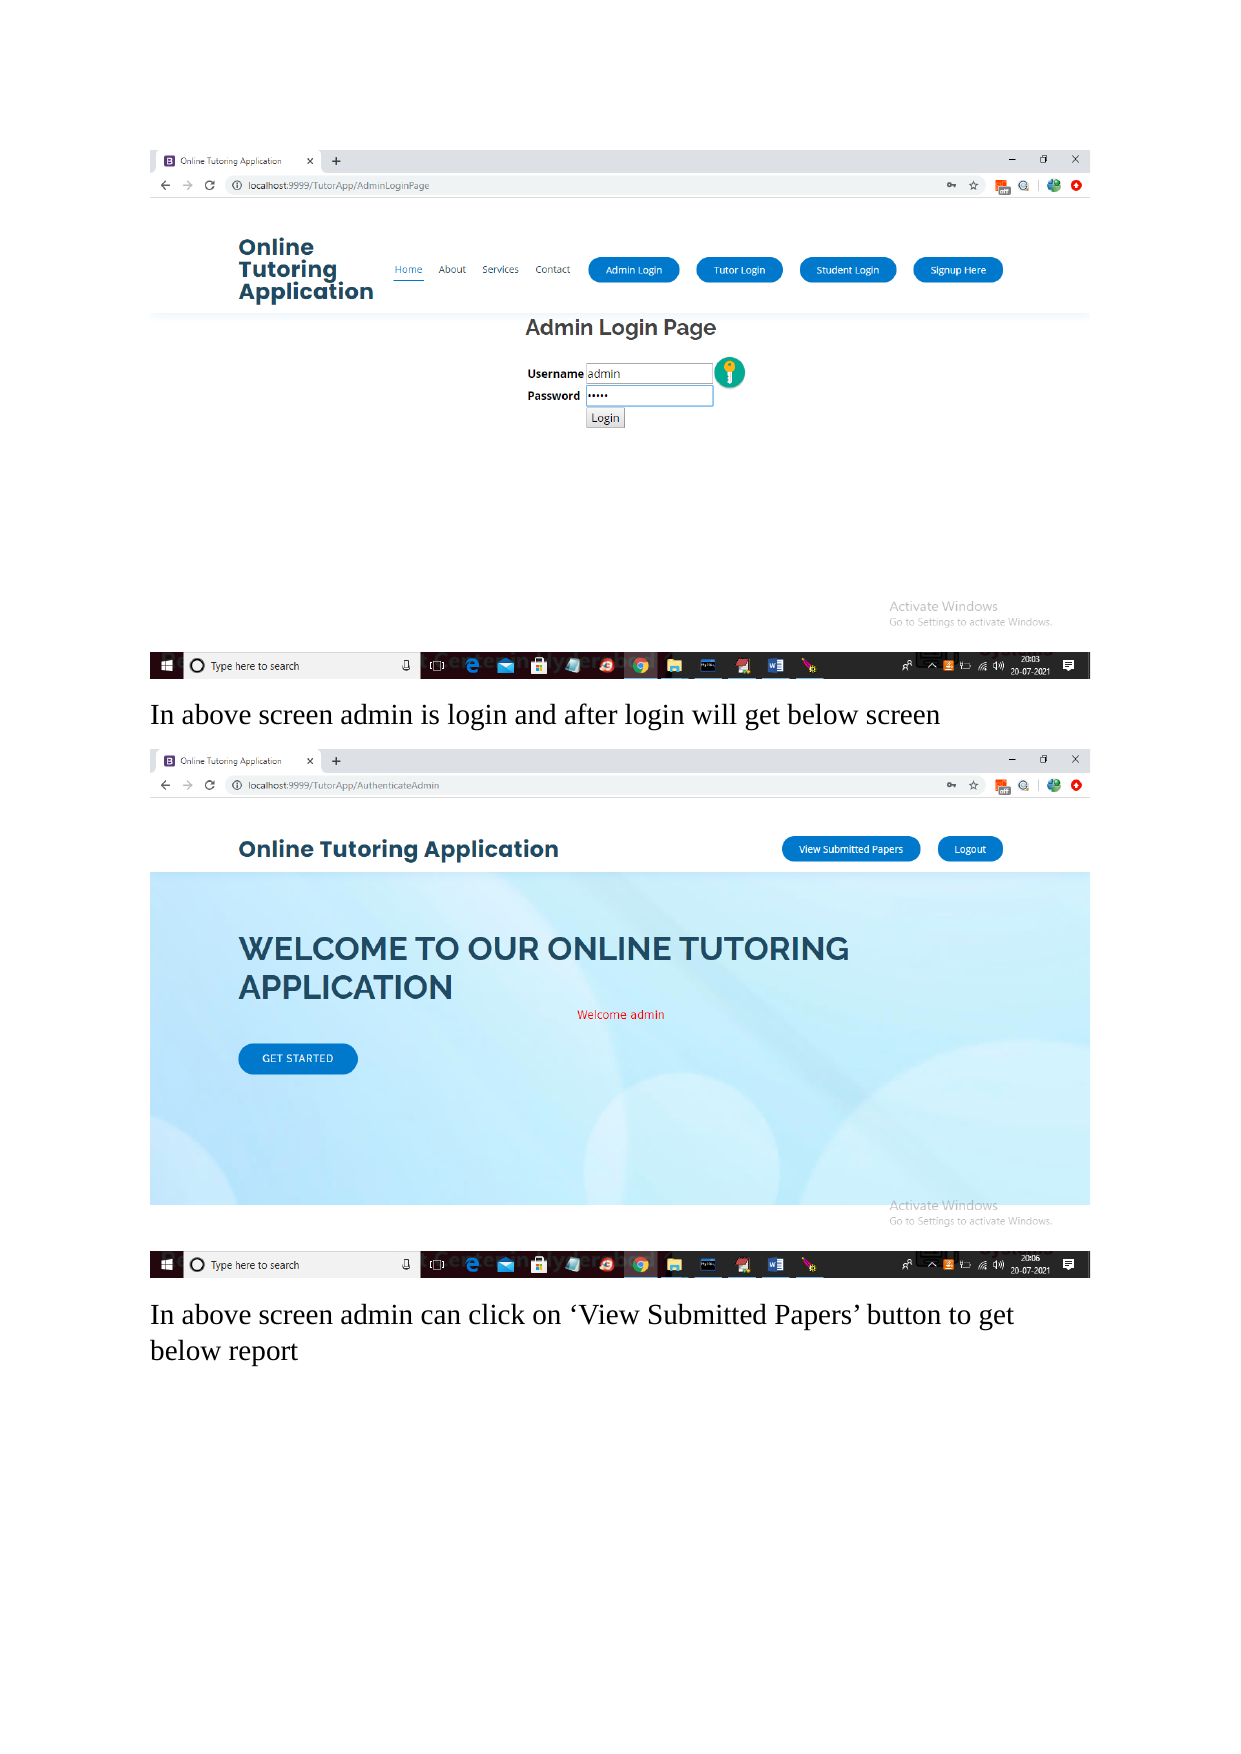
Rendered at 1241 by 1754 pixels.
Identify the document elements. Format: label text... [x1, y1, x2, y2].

picture [150, 749, 1091, 1278]
picture [150, 150, 1091, 679]
text In above screen admin can click on ‘View Submitted Papers’ button to get below report [150, 1297, 1090, 1366]
text In above screen admin is login and after login will get below screen [150, 697, 1090, 731]
